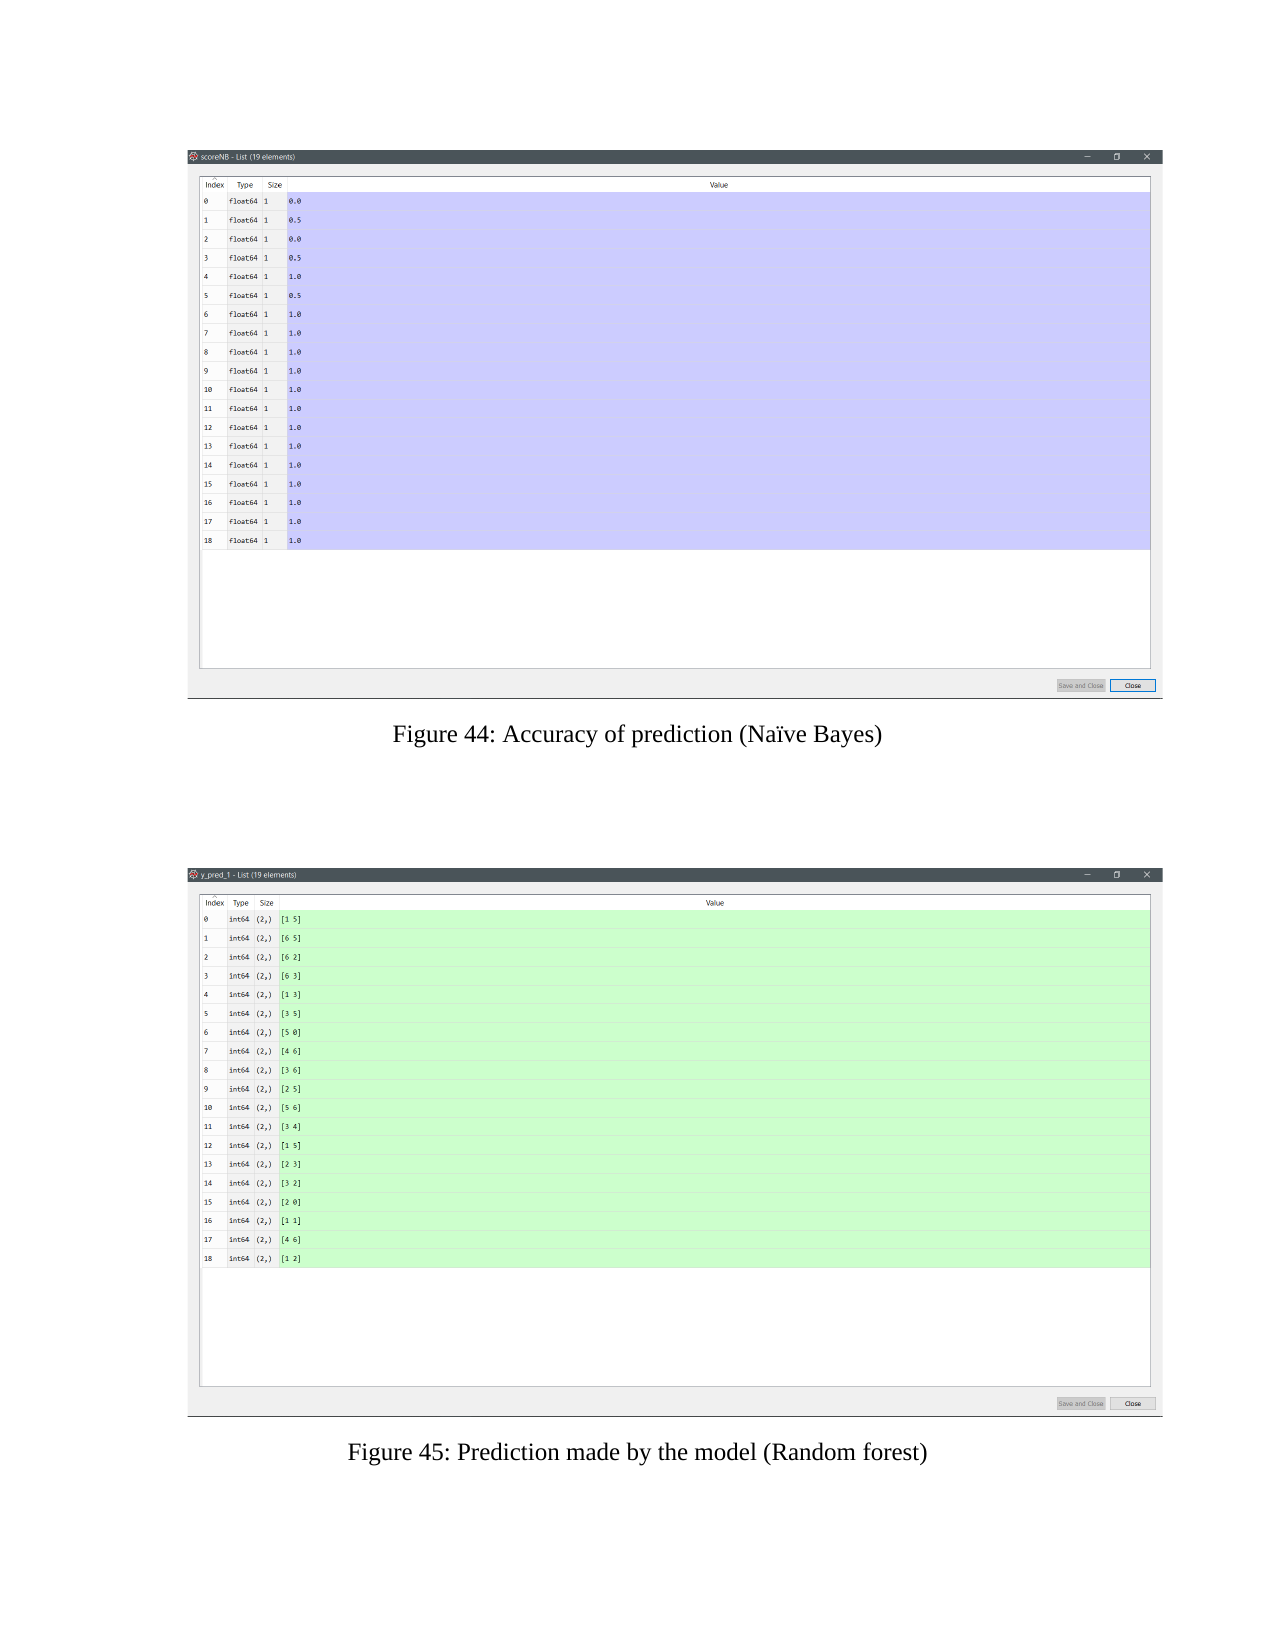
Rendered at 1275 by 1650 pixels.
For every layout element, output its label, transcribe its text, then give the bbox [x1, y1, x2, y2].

picture [187, 150, 1163, 699]
picture [187, 868, 1163, 1417]
text Figure 44: Accuracy of prediction (Naïve Bayes) [187, 719, 1087, 748]
text Figure 45: Prediction made by the model (Random forest) [187, 1437, 1087, 1466]
